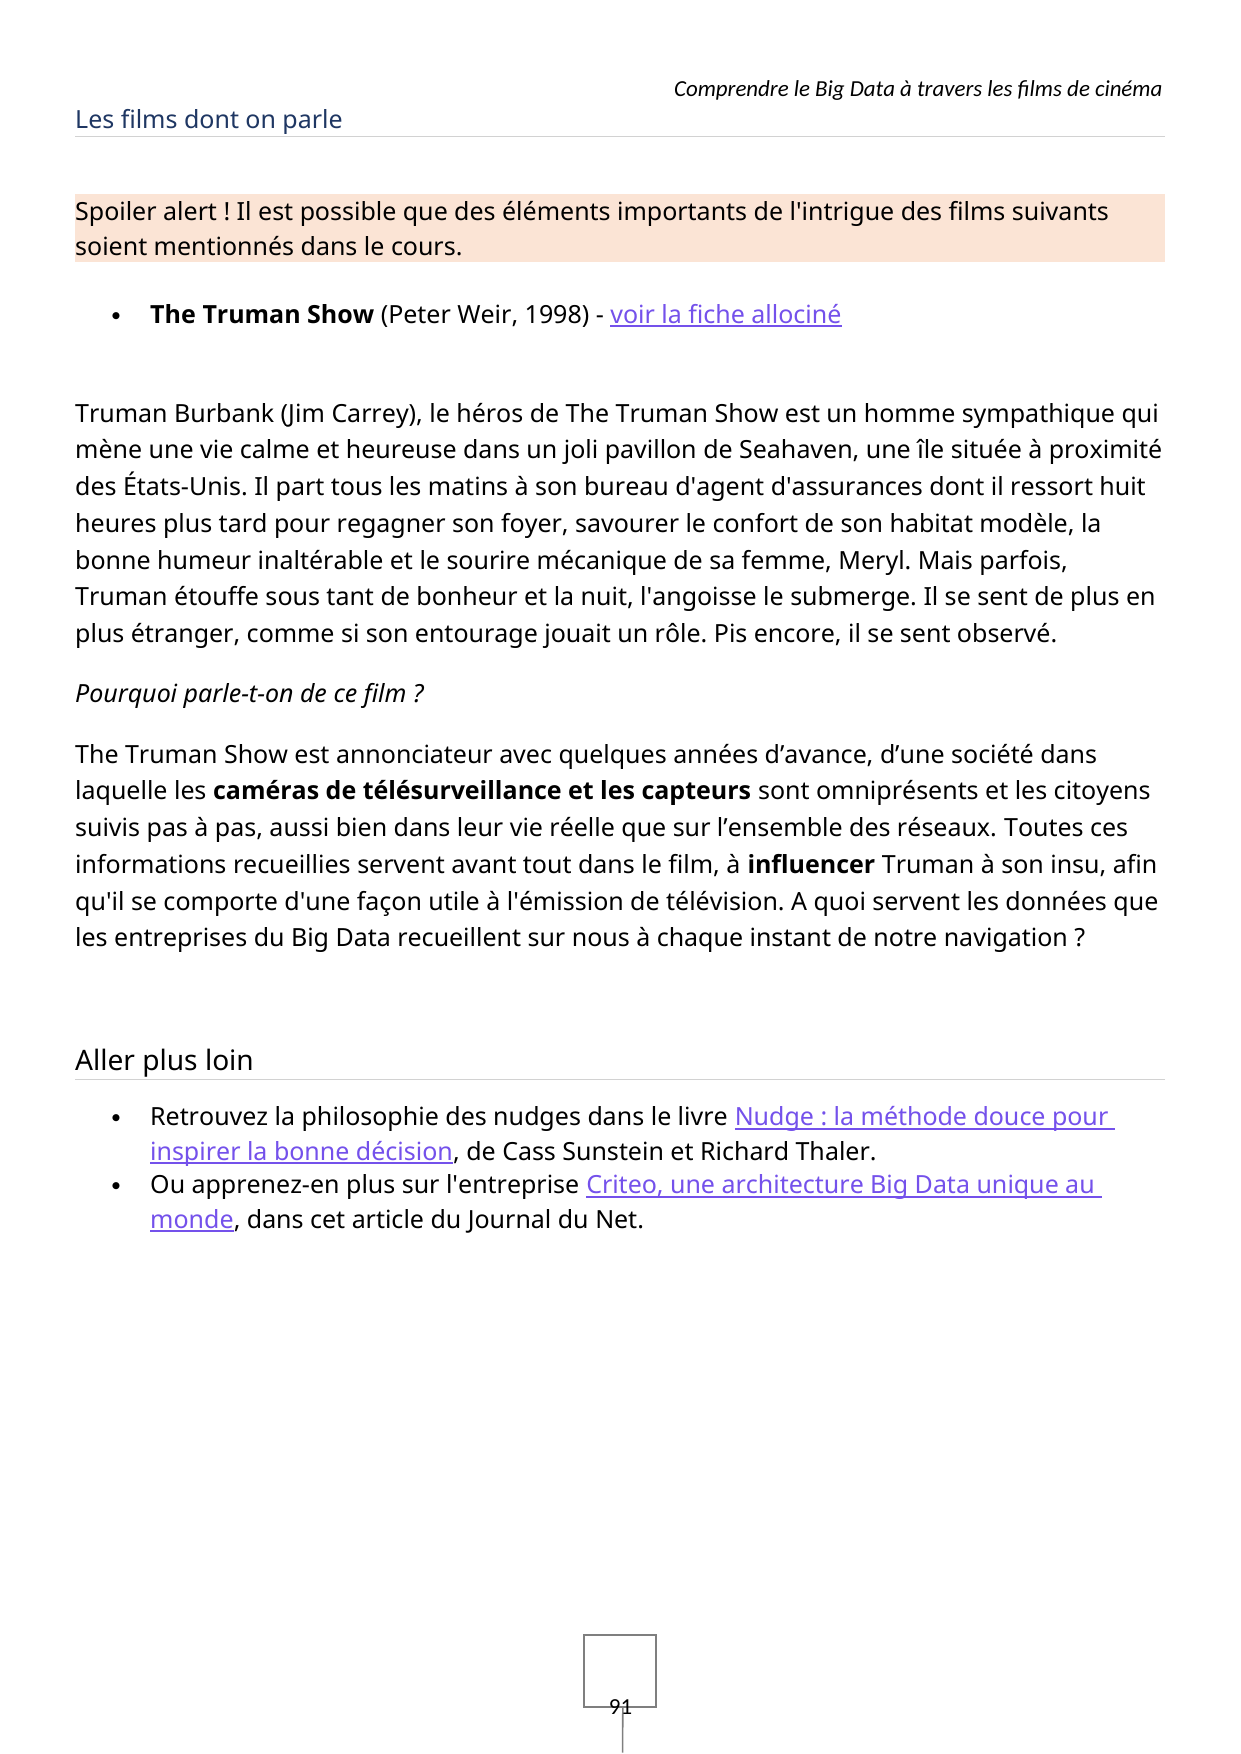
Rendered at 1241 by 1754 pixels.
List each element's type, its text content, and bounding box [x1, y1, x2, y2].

list The Truman Show (Peter Weir, 1998) - voir la fiche allociné [112, 296, 1165, 330]
text The Truman Show est annonciateur avec quelques années d’avance, d’une société dans laquelle les caméras de télésurveillance et les capteurs sont omniprésents et les citoyens suivis pas à pas, aussi bien dans leur vie réelle que sur l’ensemble des réseaux. Toutes ces informations recueillies servent avant tout dans le film, à influencer Truman à son insu, afin qu'il se comporte d'une façon utile à l'émission de télévision. A quoi servent les données que les entreprises du Big Data recueillent sur nous à chaque instant de notre navigation ? [75, 736, 1165, 954]
text Spoiler alert ! Il est possible que des éléments importants de l'intrigue des films suivants soient mentionnés dans le cours. [75, 194, 1165, 262]
list Retrouvez la philosophie des nudges dans le livre Nudge : la méthode douce pour inspirer la bonne décision, de Cass Sunstein et Richard Thaler. [112, 1099, 1165, 1167]
text Pourquoi parle-t-on de ce film ? [75, 676, 1165, 710]
text Truman Burbank (Jim Carrey), le héros de The Truman Show est un homme sympathique qui mène une vie calme et heureuse dans un joli pavillon de Seahaven, une île située à proximité des États-Unis. Il part tous les matins à son bureau d'agent d'assurances dont il ressort huit heures plus tard pour regagner son foyer, savourer le confort de son habitat modèle, la bonne humeur inaltérable et le sourire mécanique de sa femme, Meryl. Mais parfois, Truman étouffe sous tant de bonheur et la nuit, l'angoisse le submerge. Il se sent de plus en plus étranger, comme si son entourage jouait un rôle. Pis encore, il se sent observé. [75, 395, 1165, 650]
subtitle Les films dont on parle [75, 102, 1165, 136]
list Ou apprenez-en plus sur l'entreprise Criteo, une architecture Big Data unique au monde, dans cet article du Journal du Net. [112, 1167, 1165, 1235]
subtitle Aller plus loin [75, 1041, 1165, 1079]
